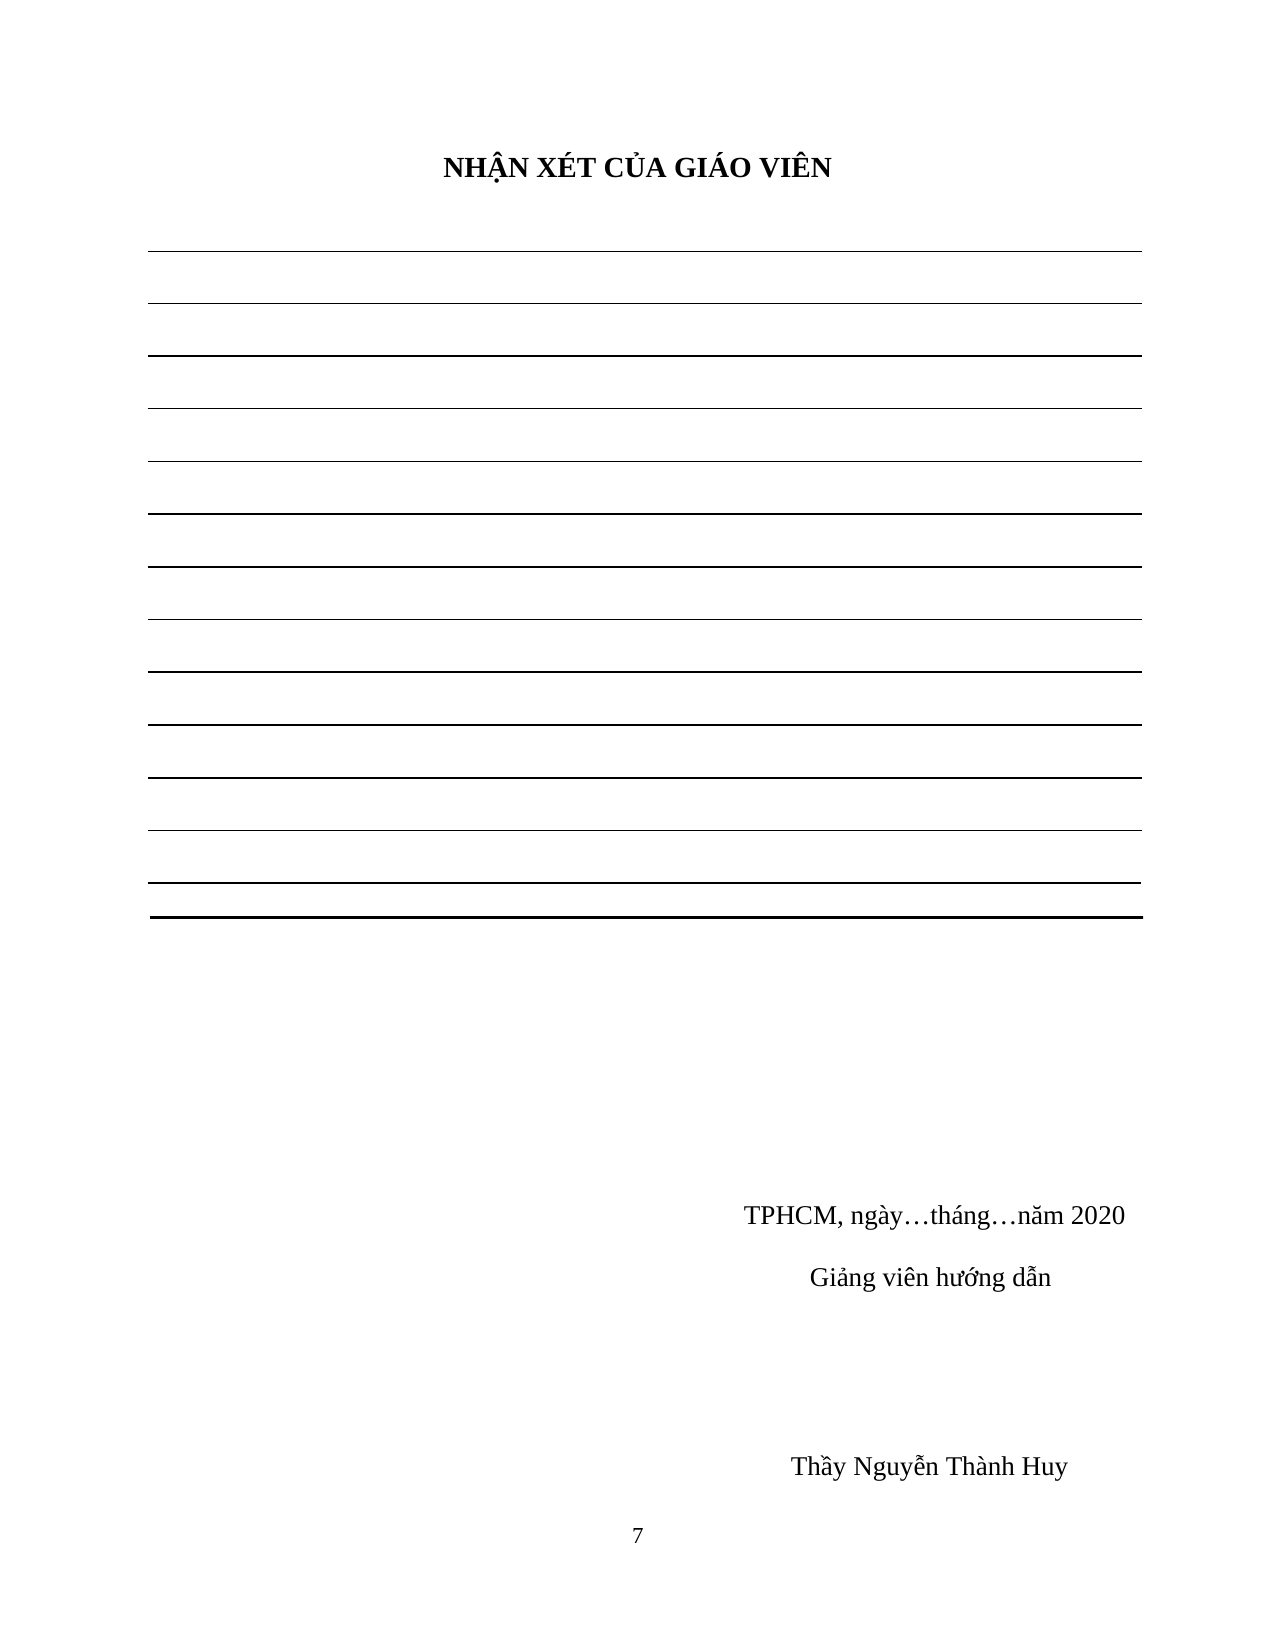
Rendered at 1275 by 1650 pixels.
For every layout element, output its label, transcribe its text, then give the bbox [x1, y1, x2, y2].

subtitle NHẬN XÉT CỦA GIÁO VIÊN [150, 150, 1125, 183]
subtitle Thầy Nguyễn Thành Huy [688, 1449, 1125, 1481]
text TPHCM, ngày…tháng…năm 2020 [150, 1199, 1125, 1230]
text Giảng viên hướng dẫn [600, 1261, 1125, 1293]
